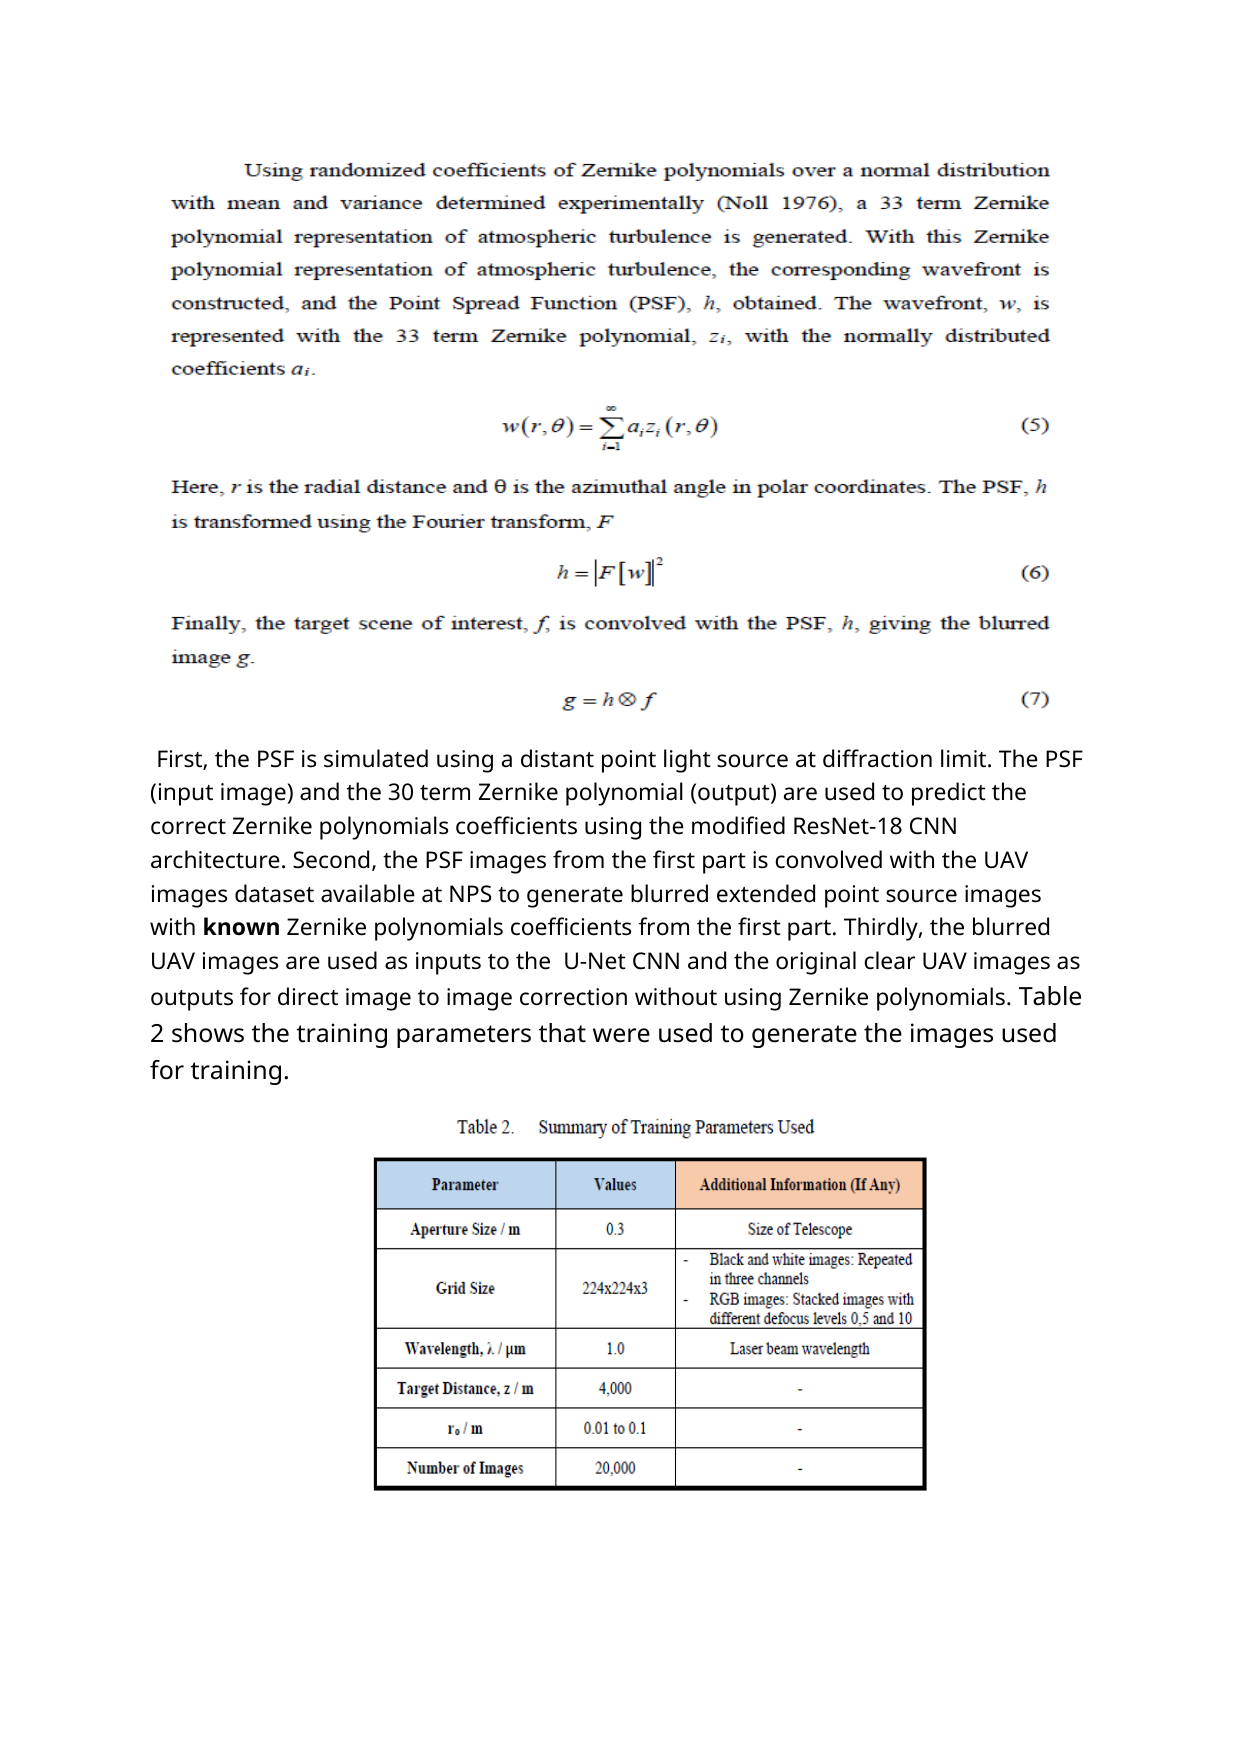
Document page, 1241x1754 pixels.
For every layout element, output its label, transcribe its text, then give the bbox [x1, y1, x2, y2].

text First, the PSF is simulated using a distant point light source at diffraction limit. The PSF (input image) and the 30 term Zernike polynomial (output) are used to predict the correct Zernike polynomials coefficients using the modified ResNet-18 CNN architecture. Second, the PSF images from the first part is convolved with the UAV images dataset available at NPS to generate blurred extended point source images with known Zernike polynomials coefficients from the first part. Thirdly, the blurred UAV images are used as inputs to the U-Net CNN and the original clear UAV images as outputs for direct image to image correction without using Zernike polynomials. Table 2 shows the training parameters that were used to generate the images used for training. [150, 743, 1090, 1087]
picture [346, 1106, 976, 1512]
picture [150, 150, 1144, 724]
